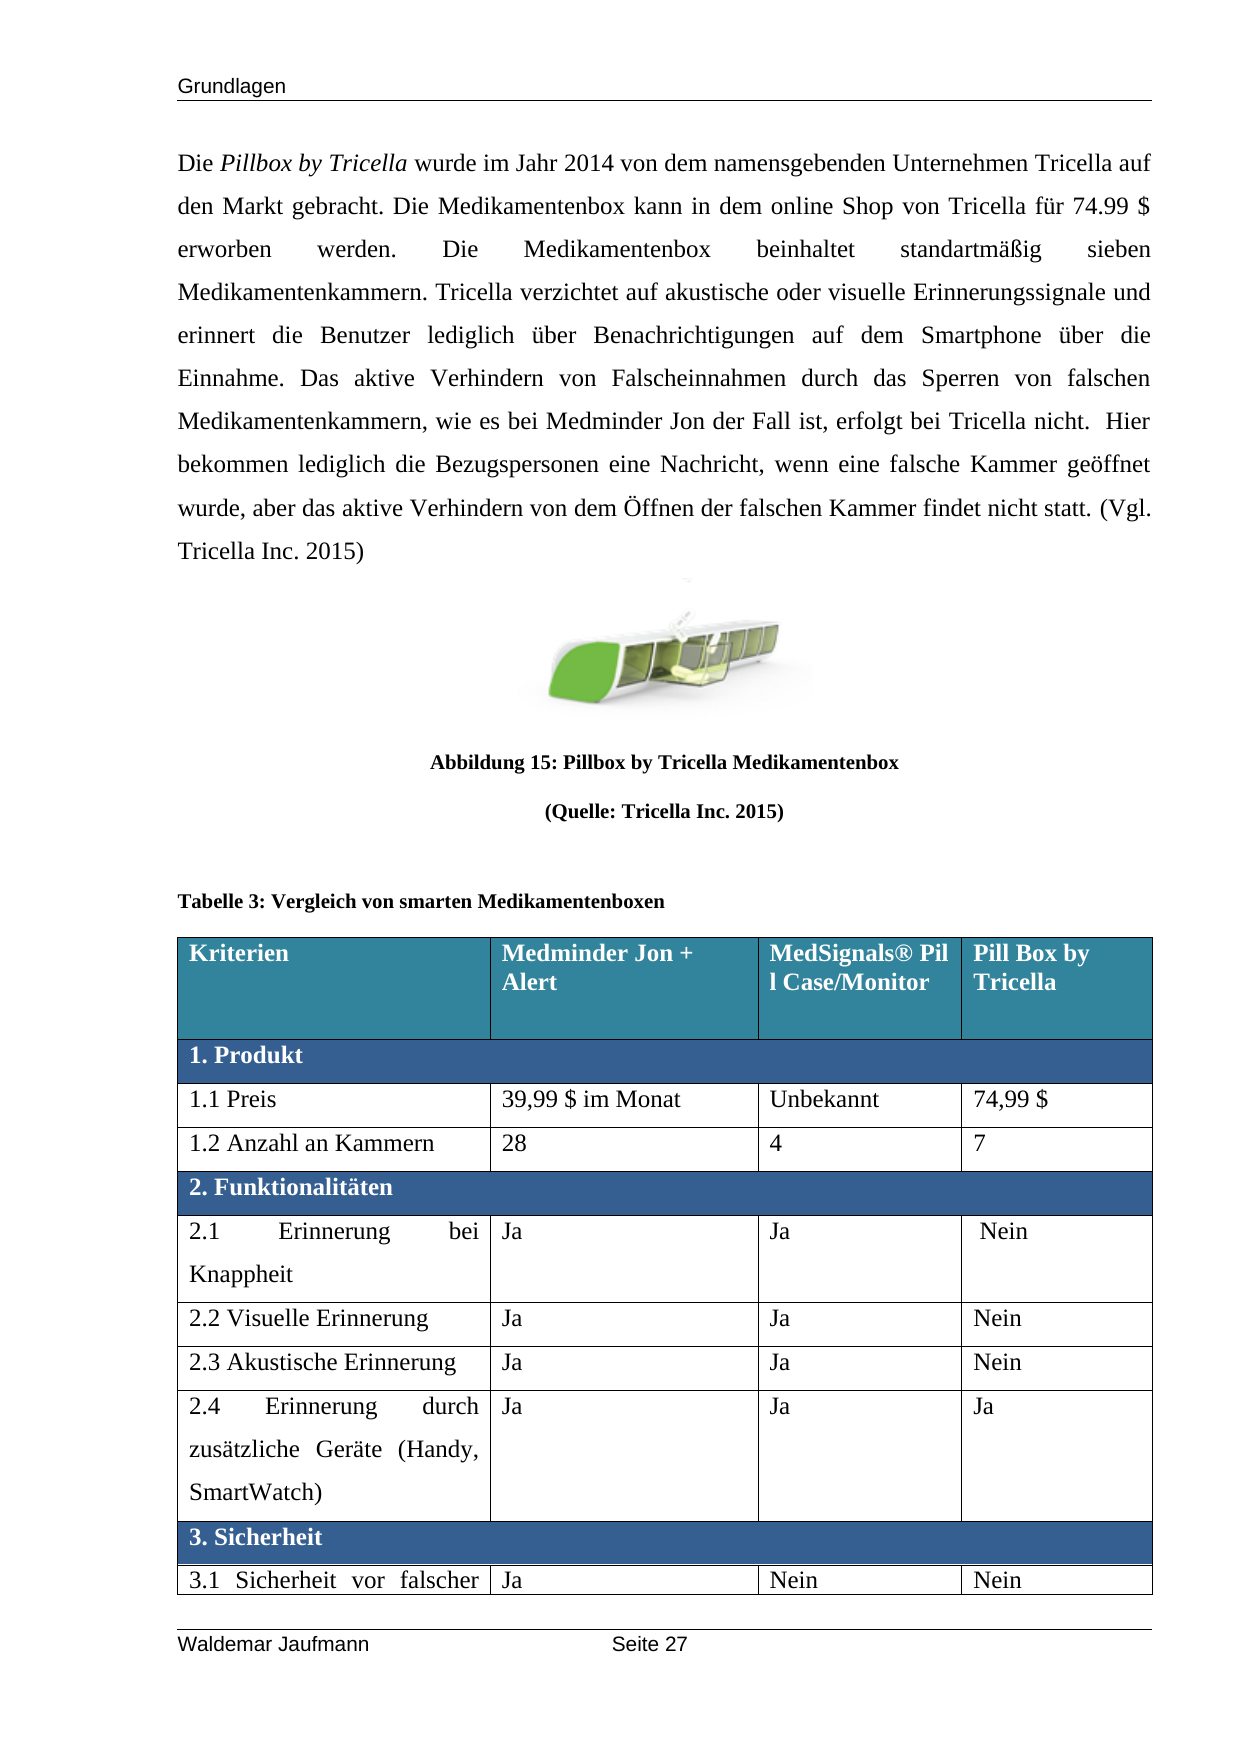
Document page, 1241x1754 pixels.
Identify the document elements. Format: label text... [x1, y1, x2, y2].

table_cell 74,99 $ [962, 1084, 1152, 1127]
table_cell Ja [491, 1391, 758, 1521]
table_cell 2.4 Erinnerung durch zusätzliche Geräte (Handy, SmartWatch) [178, 1391, 490, 1521]
table_cell Ja [962, 1391, 1152, 1521]
table_cell 1.1 Preis [178, 1084, 490, 1127]
table_cell 4 [759, 1128, 961, 1171]
table_cell 1.2 Anzahl an Kammern [178, 1128, 490, 1171]
table_cell Nein [962, 1347, 1152, 1390]
table_cell 28 [491, 1128, 758, 1171]
table_cell 1. Produkt [178, 1040, 1152, 1083]
table_header Kriterien [178, 938, 490, 1039]
table_cell 39,99 $ im Monat [491, 1084, 758, 1127]
picture [516, 578, 813, 738]
table_cell Ja [759, 1303, 961, 1346]
table_cell Ja [759, 1347, 961, 1390]
table_cell Ja [759, 1391, 961, 1521]
text (Quelle: Tricella Inc. 2015) [177, 799, 1152, 823]
table_cell Nein [759, 1566, 961, 1594]
table_header Pill Box by Tricella [962, 938, 1152, 1039]
table_cell Nein [962, 1566, 1152, 1594]
table_cell 7 [962, 1128, 1152, 1171]
table_cell Ja [491, 1347, 758, 1390]
table_cell Nein [962, 1303, 1152, 1346]
text Die Pillbox by Tricella wurde im Jahr 2014 von dem namensgebenden Unternehmen Tricella auf den Markt gebracht. Die Medikamentenbox kann in dem online Shop von Tricella für 74.99 $ erworben werden. Die Medikamentenbox beinhaltet standartmäßig sieben Medikamentenkammern. Tricella verzichtet auf akustische oder visuelle Erinnerungssignale und erinnert die Benutzer lediglich über Benachrichtigungen auf dem Smartphone über die Einnahme. Das aktive Verhindern von Falscheinnahmen durch das Sperren von falschen Medikamentenkammern, wie es bei Medminder Jon der Fall ist, erfolgt bei Tricella nicht. Hier bekommen lediglich die Bezugspersonen eine Nachricht, wenn eine falsche Kammer geöffnet wurde, aber das aktive Verhindern von dem Öffnen der falschen Kammer findet nicht statt. (Vgl. Tricella Inc. 2015) [177, 148, 1152, 564]
table_cell 2.3 Akustische Erinnerung [178, 1347, 490, 1390]
table_cell Ja [759, 1216, 961, 1302]
table_cell Ja [491, 1216, 758, 1302]
table_cell 2.2 Visuelle Erinnerung [178, 1303, 490, 1346]
table_cell Unbekannt [759, 1084, 961, 1127]
table_cell Ja [491, 1303, 758, 1346]
table_cell Nein [962, 1216, 1152, 1302]
table_cell Ja [491, 1566, 758, 1594]
table_header Medminder Jon + Alert [491, 938, 758, 1039]
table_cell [178, 1566, 490, 1594]
table_cell 2.1 Erinnerung bei Knappheit [178, 1216, 490, 1302]
table_cell 2. Funktionalitäten [178, 1172, 1152, 1215]
table_cell 3. Sicherheit [178, 1522, 1152, 1564]
table_header MedSignals® Pill Case/Monitor [759, 938, 961, 1039]
